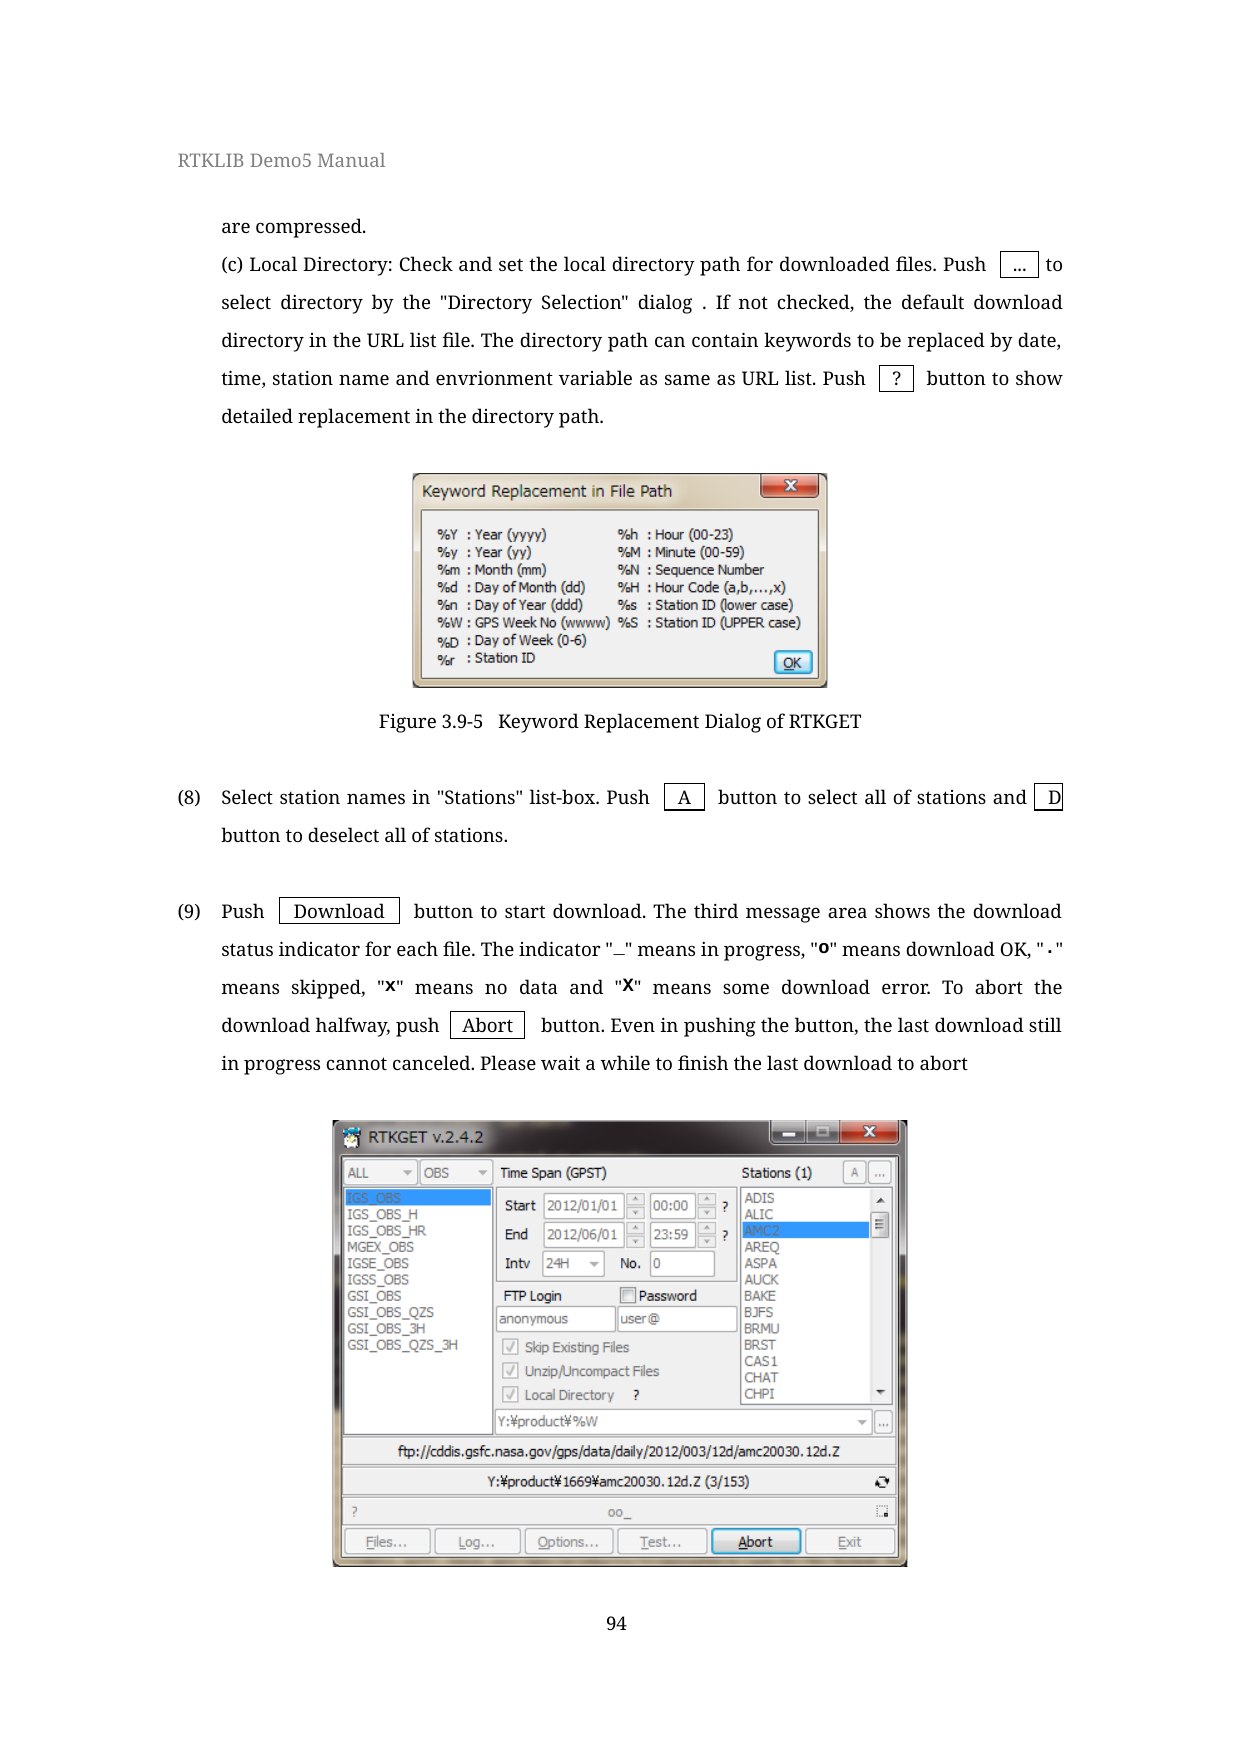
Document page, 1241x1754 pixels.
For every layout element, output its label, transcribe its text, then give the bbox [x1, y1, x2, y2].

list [177, 207, 1063, 436]
text Figure 3.9-5 Keyword Replacement Dialog of RTKGET [177, 702, 1063, 740]
list Select station names in "Stations" list-box. Push A button to select all of stations and D button to deselect all of stations. [177, 778, 1063, 854]
picture [332, 1120, 908, 1567]
picture [412, 473, 828, 688]
list Push Download button to start download. The third message area shows the download status indicator for each file. The indicator "_" means in progress, "o" means download OK, "." means skipped, "x" means no data and "X" means some download error. To abort the download halfway, push Abort button. Even in pushing the button, the last download still in progress cannot canceled. Please wait a while to finish the last download to abort [177, 892, 1063, 1082]
